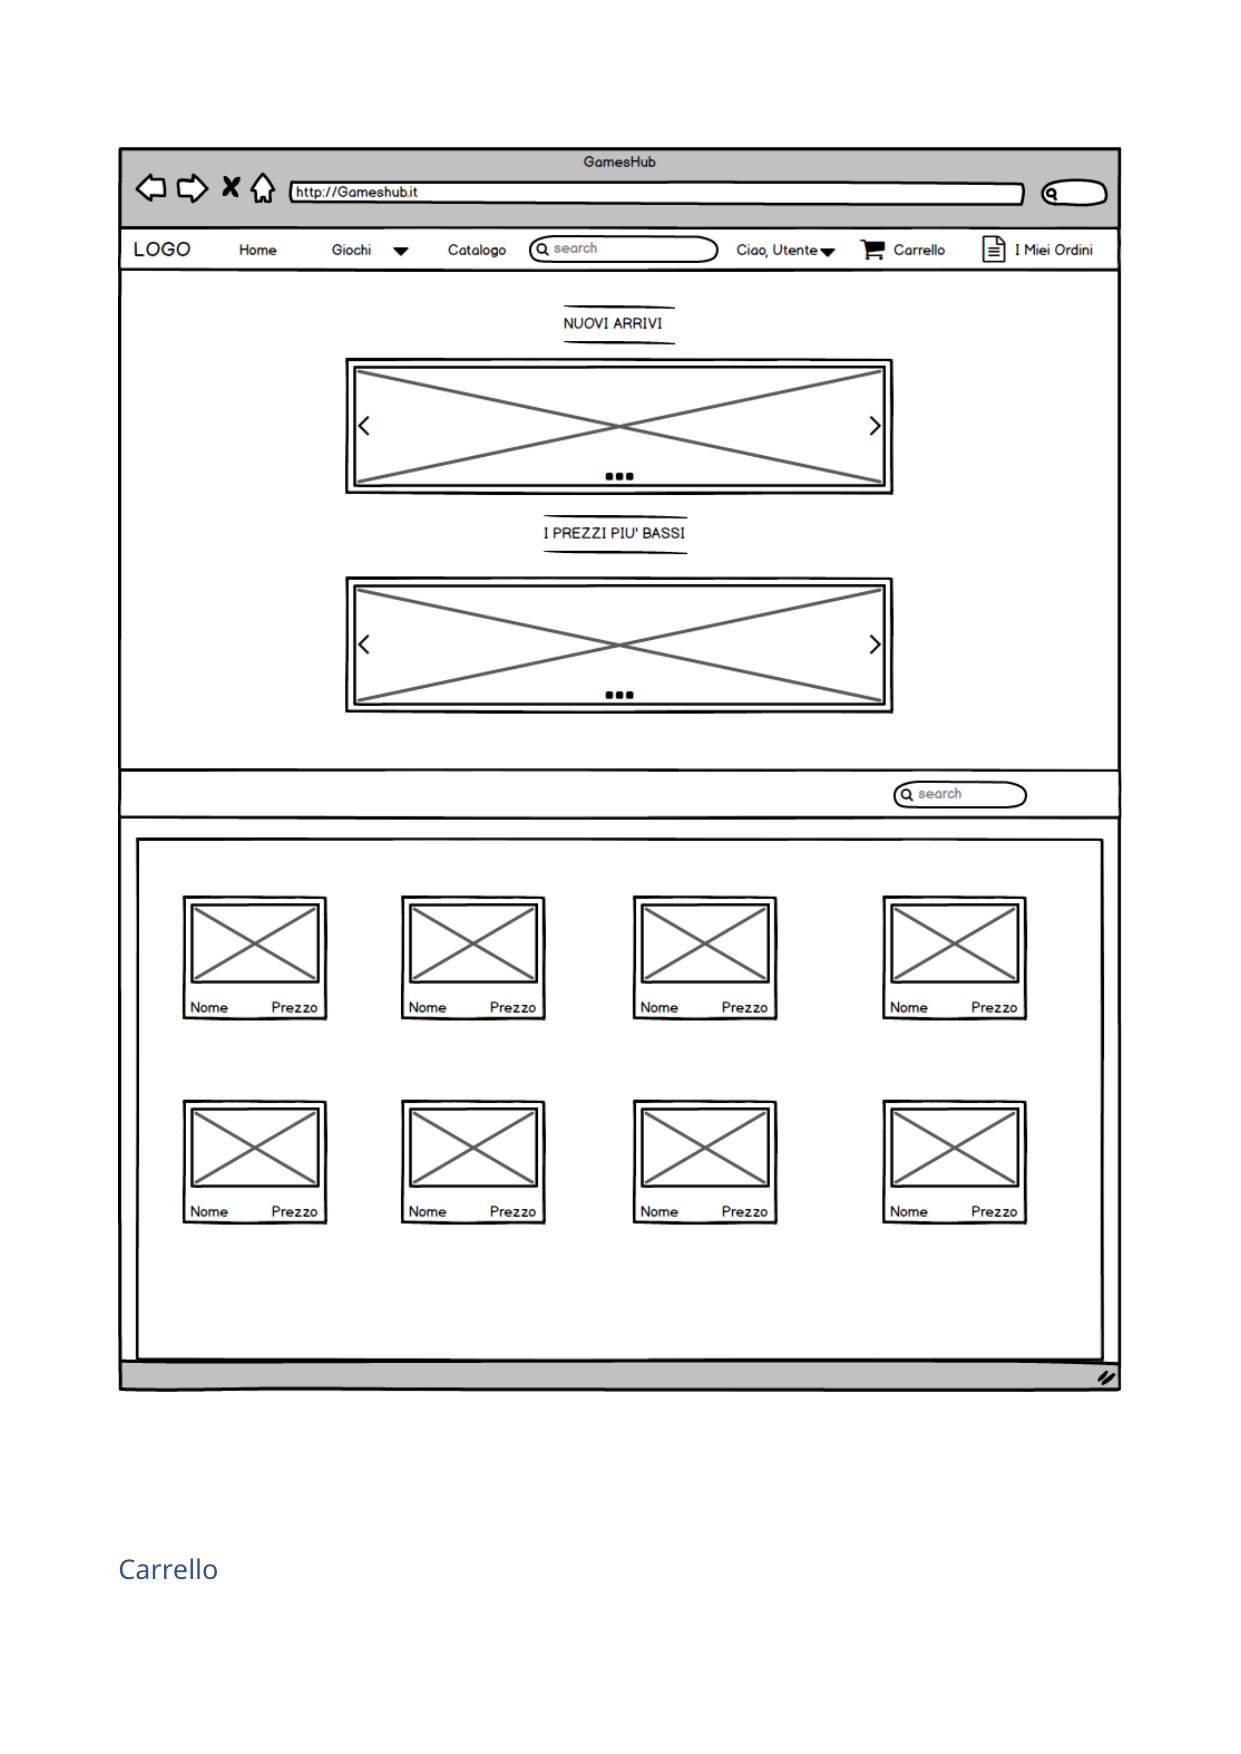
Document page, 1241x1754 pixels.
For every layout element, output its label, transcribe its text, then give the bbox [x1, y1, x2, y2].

subtitle Carrello [118, 1551, 1122, 1588]
picture [118, 147, 1122, 1392]
